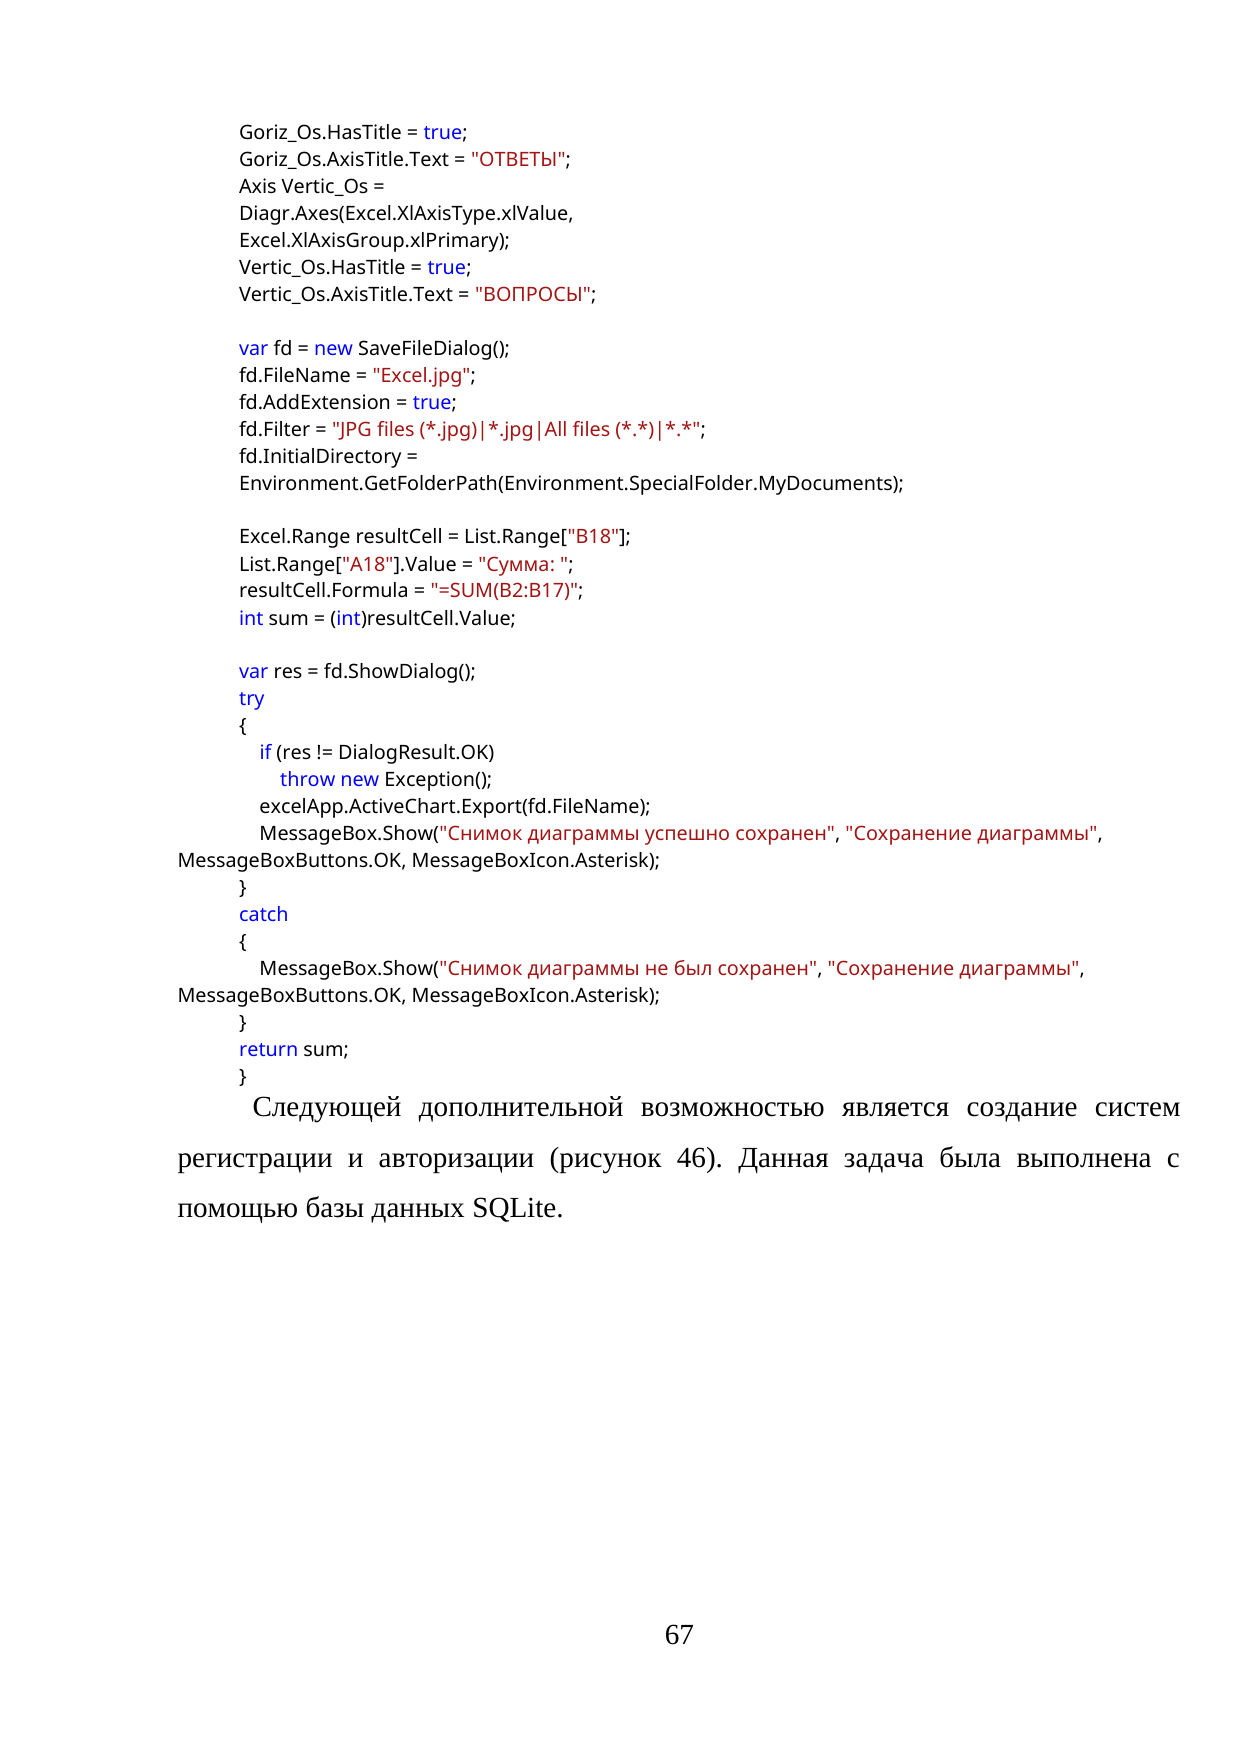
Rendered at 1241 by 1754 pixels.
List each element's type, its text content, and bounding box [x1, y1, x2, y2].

text MessageBox.Show("Снимок диаграммы не был сохранен", "Сохранение диаграммы", MessageBoxButtons.OK, MessageBoxIcon.Asterisk); [177, 954, 1181, 1008]
text Diagr.Axes(Excel.XlAxisType.xlValue, [177, 199, 1181, 226]
text catch [177, 901, 1181, 927]
text var res = fd.ShowDialog(); [177, 658, 1181, 685]
text List.Range["A18"].Value = "Сумма: "; [177, 550, 1181, 577]
text Vertic_Os.HasTitle = true; [177, 253, 1181, 280]
text if (res != DialogResult.OK) [177, 739, 1181, 766]
text Следующей дополнительной возможностью является создание систем регистрации и авторизации (рисунок 46). Данная задача была выполнена с помощью базы данных SQLite. [177, 1089, 1181, 1223]
text Goriz_Os.AxisTitle.Text = "ОТВЕТЫ"; [177, 145, 1181, 172]
text Goriz_Os.HasTitle = true; [177, 118, 1181, 145]
text fd.Filter = "JPG files (*.jpg)|*.jpg|All files (*.*)|*.*"; [177, 415, 1181, 442]
text throw new Exception(); [177, 766, 1181, 793]
text Vertic_Os.AxisTitle.Text = "ВОПРОСЫ"; [177, 280, 1181, 307]
text var fd = new SaveFileDialog(); [177, 334, 1181, 361]
text fd.FileName = "Excel.jpg"; [177, 361, 1181, 388]
text try [177, 685, 1181, 712]
text } [177, 1062, 1181, 1089]
text } [177, 1008, 1181, 1035]
text MessageBox.Show("Снимок диаграммы успешно сохранен", "Сохранение диаграммы", MessageBoxButtons.OK, MessageBoxIcon.Asterisk); [177, 819, 1181, 873]
text resultCell.Formula = "=SUM(B2:B17)"; [177, 577, 1181, 604]
text fd.AddExtension = true; [177, 388, 1181, 415]
text Excel.Range resultCell = List.Range["B18"]; [177, 523, 1181, 550]
text return sum; [177, 1035, 1181, 1062]
text } [177, 873, 1181, 901]
text { [177, 927, 1181, 954]
text excelApp.ActiveChart.Export(fd.FileName); [177, 793, 1181, 819]
text Axis Vertic_Os = [177, 172, 1181, 199]
text int sum = (int)resultCell.Value; [177, 604, 1181, 631]
text fd.InitialDirectory = [177, 442, 1181, 469]
text Excel.XlAxisGroup.xlPrimary); [177, 226, 1181, 253]
text Environment.GetFolderPath(Environment.SpecialFolder.MyDocuments); [177, 469, 1181, 496]
text { [177, 712, 1181, 739]
